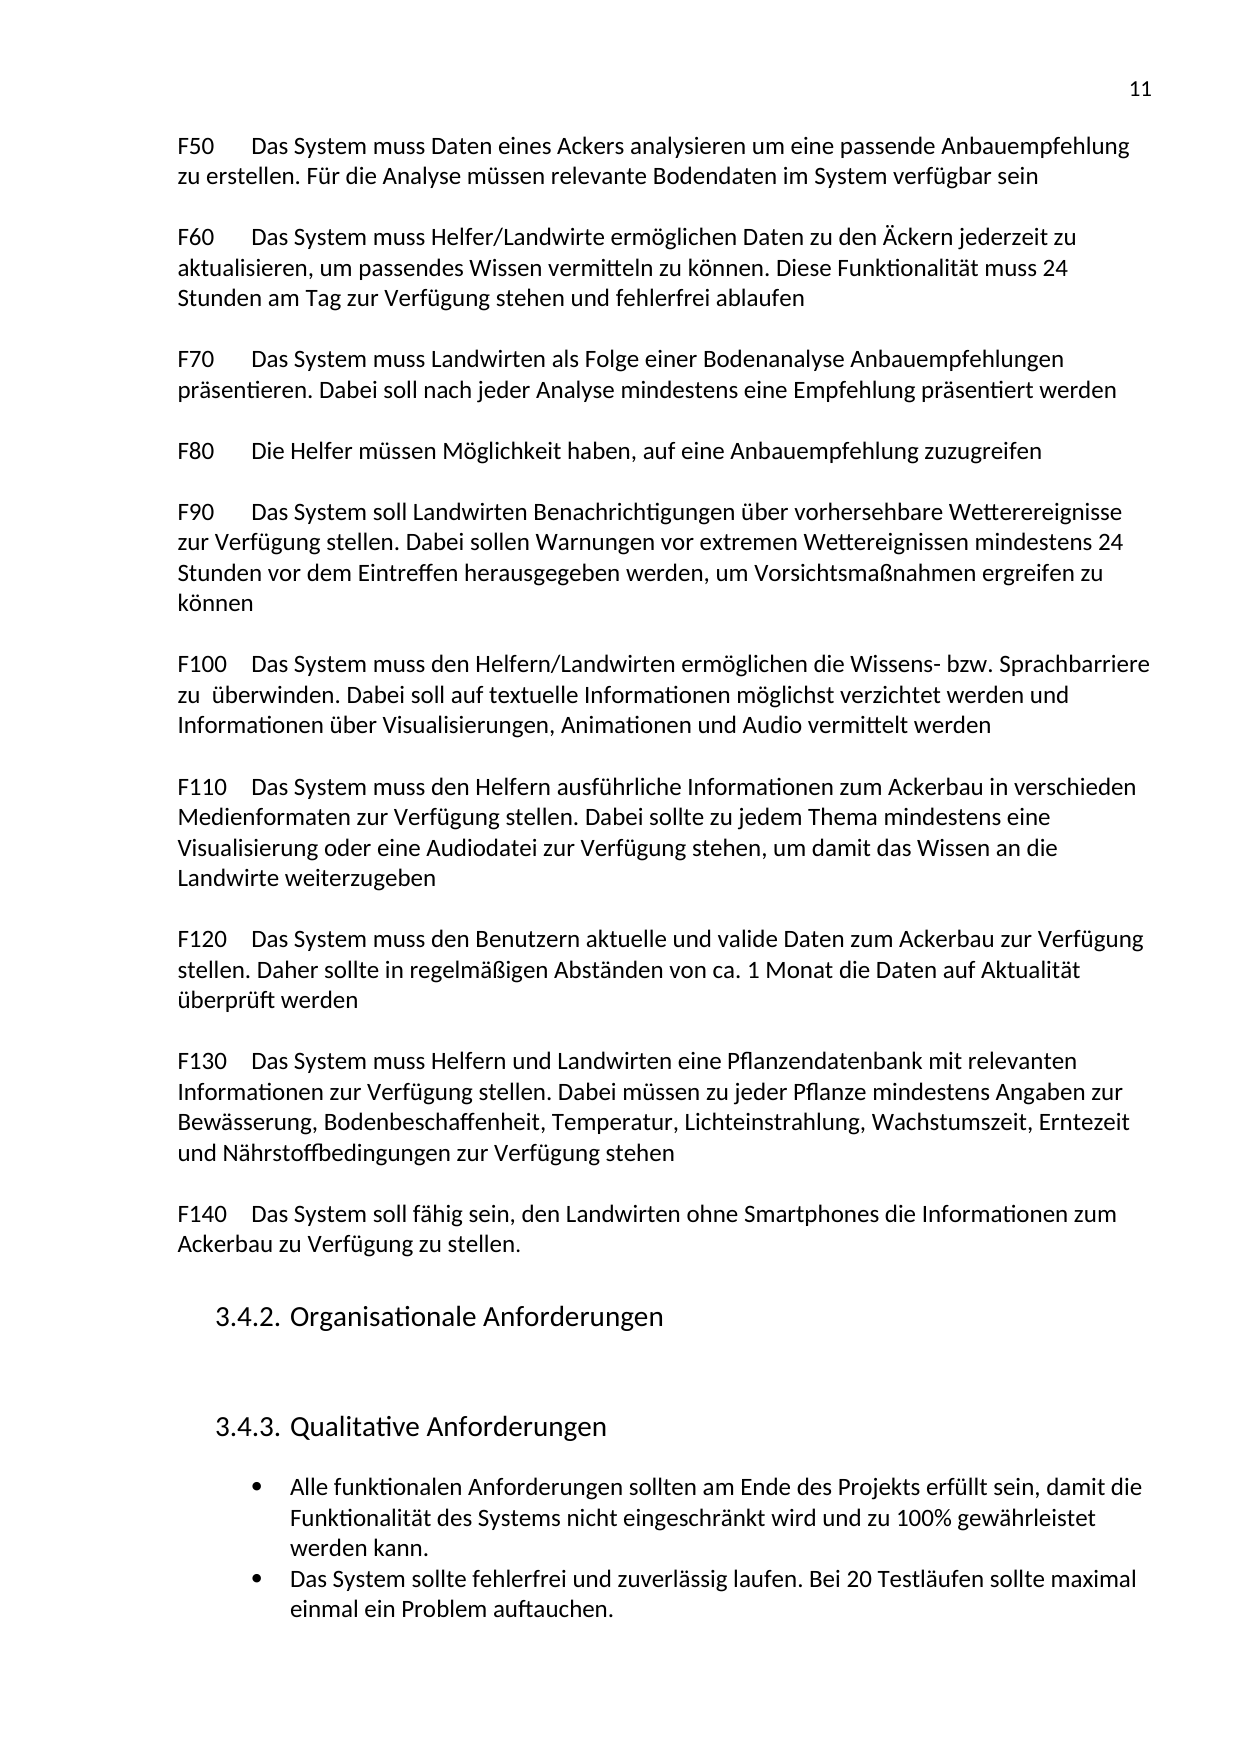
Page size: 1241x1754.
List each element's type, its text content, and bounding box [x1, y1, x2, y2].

subtitle Organisationale Anforderungen [215, 1298, 1152, 1334]
text F100 Das System muss den Helfern/Landwirten ermöglichen die Wissens- bzw. Sprachbarriere zu überwinden. Dabei soll auf textuelle Informationen möglichst verzichtet werden und Informationen über Visualisierungen, Animationen und Audio vermittelt werden [177, 649, 1152, 740]
text F140 Das System soll fähig sein, den Landwirten ohne Smartphones die Informationen zum Ackerbau zu Verfügung zu stellen. [177, 1198, 1152, 1259]
text F130 Das System muss Helfern und Landwirten eine Pflanzendatenbank mit relevanten Informationen zur Verfügung stellen. Dabei müssen zu jeder Pflanze mindestens Angaben zur Bewässerung, Bodenbeschaffenheit, Temperatur, Lichteinstrahlung, Wachstumszeit, Erntezeit und Nährstoffbedingungen zur Verfügung stehen [177, 1045, 1152, 1167]
text F50 Das System muss Daten eines Ackers analysieren um eine passende Anbauempfehlung zu erstellen. Für die Analyse müssen relevante Bodendaten im System verfügbar sein [177, 130, 1152, 191]
text F120 Das System muss den Benutzern aktuelle und valide Daten zum Ackerbau zur Verfügung stellen. Daher sollte in regelmäßigen Abständen von ca. 1 Monat die Daten auf Aktualität überprüft werden [177, 923, 1152, 1015]
list Alle funktionalen Anforderungen sollten am Ende des Projekts erfüllt sein, damit die Funktionalität des Systems nicht eingeschränkt wird und zu 100% gewährleistet werden kann. [252, 1471, 1152, 1563]
text F80 Die Helfer müssen Möglichkeit haben, auf eine Anbauempfehlung zuzugreifen [177, 435, 1152, 466]
text F70 Das System muss Landwirten als Folge einer Bodenanalyse Anbauempfehlungen präsentieren. Dabei soll nach jeder Analyse mindestens eine Empfehlung präsentiert werden [177, 343, 1152, 404]
list Das System sollte fehlerfrei und zuverlässig laufen. Bei 20 Testläufen sollte maximal einmal ein Problem auftauchen. [252, 1563, 1152, 1624]
text F90 Das System soll Landwirten Benachrichtigungen über vorhersehbare Wetterereignisse zur Verfügung stellen. Dabei sollen Warnungen vor extremen Wettereignissen mindestens 24 Stunden vor dem Eintreffen herausgegeben werden, um Vorsichtsmaßnahmen ergreifen zu können [177, 496, 1152, 618]
text F110 Das System muss den Helfern ausführliche Informationen zum Ackerbau in verschieden Medienformaten zur Verfügung stellen. Dabei sollte zu jedem Thema mindestens eine Visualisierung oder eine Audiodatei zur Verfügung stehen, um damit das Wissen an die Landwirte weiterzugeben [177, 771, 1152, 893]
subtitle Qualitative Anforderungen [215, 1408, 1152, 1443]
text F60 Das System muss Helfer/Landwirte ermöglichen Daten zu den Äckern jederzeit zu aktualisieren, um passendes Wissen vermitteln zu können. Diese Funktionalität muss 24 Stunden am Tag zur Verfügung stehen und fehlerfrei ablaufen [177, 221, 1152, 313]
